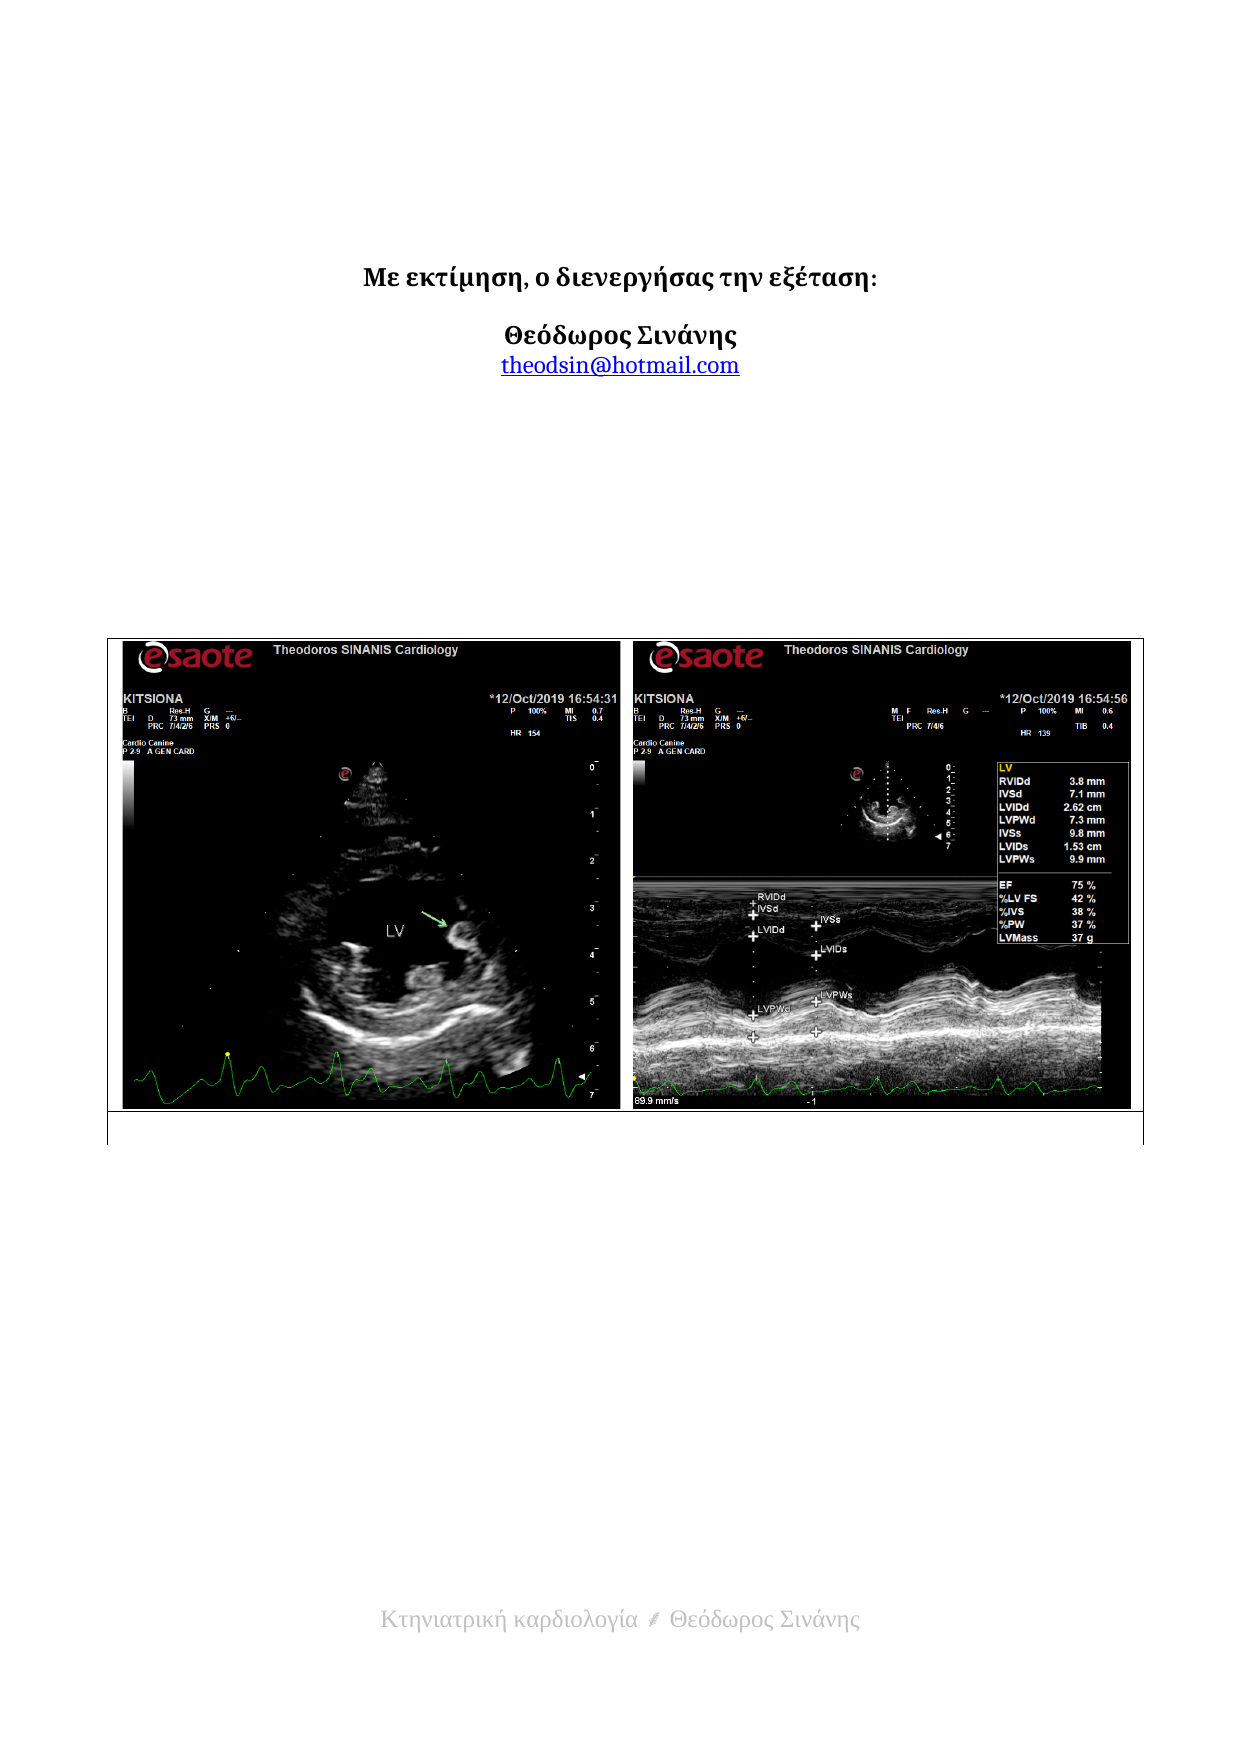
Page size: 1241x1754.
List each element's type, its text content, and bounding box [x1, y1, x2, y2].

text theodsin@hotmail.com [148, 351, 1092, 379]
text Με εκτίμηση, ο διενεργήσας την εξέταση: [148, 264, 1092, 293]
picture [633, 641, 1131, 1109]
text Θεόδωρος Σινάνης [148, 322, 1092, 351]
picture [122, 641, 621, 1109]
